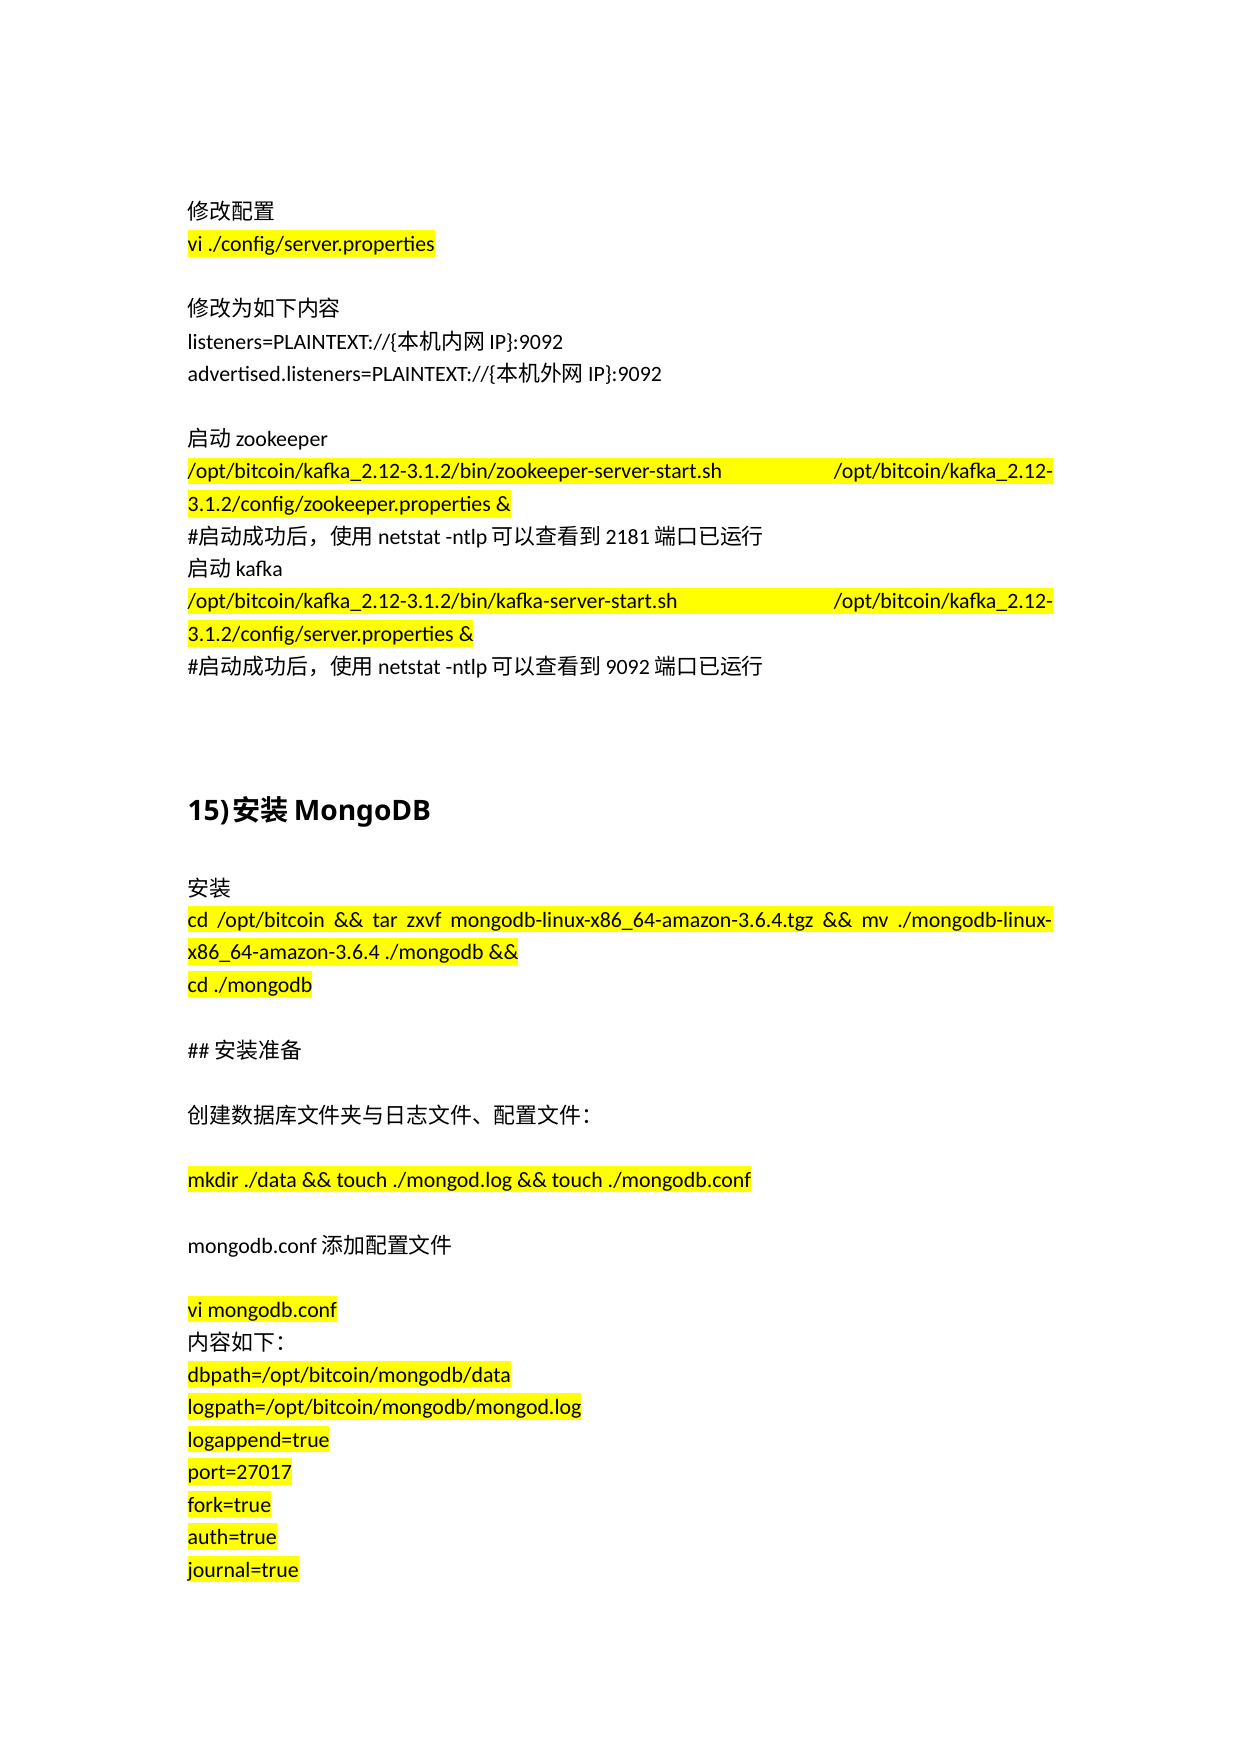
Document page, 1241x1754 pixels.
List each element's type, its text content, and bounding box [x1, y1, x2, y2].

text logappend=true [187, 1423, 1053, 1455]
text cd /opt/bitcoin && tar zxvf mongodb-linux-x86_64-amazon-3.6.4.tgz && mv ./mongodb-linux-x86_64-amazon-3.6.4 ./mongodb && [187, 903, 1053, 968]
text dbpath=/opt/bitcoin/mongodb/data [187, 1358, 1053, 1390]
text vi ./config/server.properties [187, 227, 1053, 259]
subtitle 安装MongoDB [187, 776, 1053, 841]
text 安装 [187, 870, 1053, 903]
text /opt/bitcoin/kafka_2.12-3.1.2/bin/zookeeper-server-start.sh /opt/bitcoin/kafka_2.12-3.1.2/config/zookeeper.properties & [187, 454, 1053, 519]
text 创建数据库文件夹与日志文件、配置文件： [187, 1098, 1053, 1130]
text journal=true [187, 1553, 1053, 1585]
text /opt/bitcoin/kafka_2.12-3.1.2/bin/kafka-server-start.sh /opt/bitcoin/kafka_2.12-3.1.2/config/server.properties & [187, 584, 1053, 649]
text #启动成功后，使用netstat -ntlp可以查看到9092端口已运行 [187, 649, 1053, 682]
text mongodb.conf添加配置文件 [187, 1228, 1053, 1260]
text #启动成功后，使用netstat -ntlp可以查看到2181端口已运行 [187, 519, 1053, 552]
text vi mongodb.conf [187, 1293, 1053, 1325]
text logpath=/opt/bitcoin/mongodb/mongod.log [187, 1390, 1053, 1423]
text listeners=PLAINTEXT://{本机内网IP}:9092 [187, 324, 1053, 357]
text auth=true [187, 1520, 1053, 1553]
text cd ./mongodb [187, 968, 1053, 1000]
text 内容如下： [187, 1325, 1053, 1358]
text mkdir ./data && touch ./mongod.log && touch ./mongodb.conf [187, 1163, 1053, 1195]
text advertised.listeners=PLAINTEXT://{本机外网IP}:9092 [187, 357, 1053, 389]
text 启动zookeeper [187, 422, 1053, 454]
text fork=true [187, 1488, 1053, 1520]
text 启动kafka [187, 552, 1053, 584]
text ## 安装准备 [187, 1033, 1053, 1065]
text 修改为如下内容 [187, 292, 1053, 324]
text port=27017 [187, 1455, 1053, 1488]
text 修改配置 [187, 194, 1053, 227]
